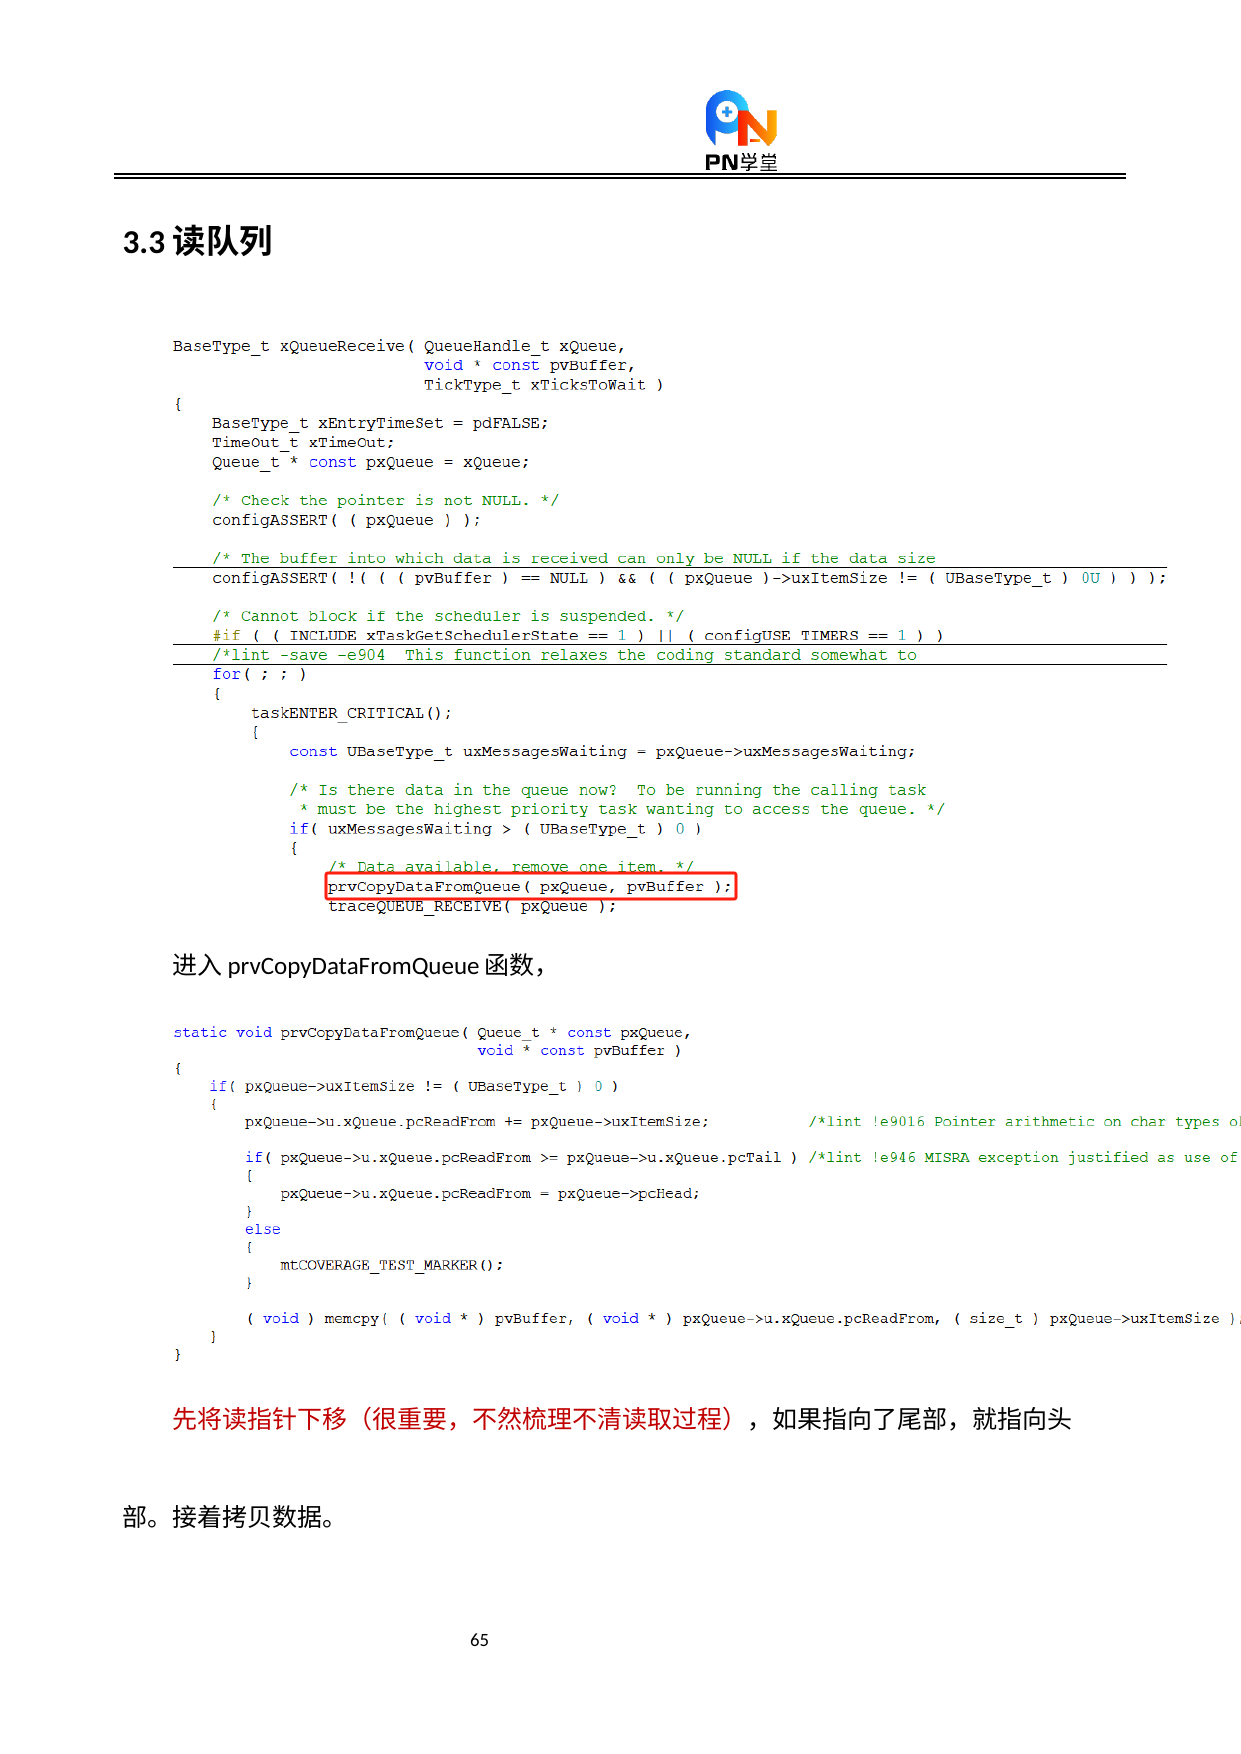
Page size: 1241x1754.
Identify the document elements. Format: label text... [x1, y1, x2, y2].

picture [705, 90, 777, 171]
subtitle 读队列 [122, 206, 1118, 271]
picture [172, 334, 1168, 917]
list 进入prvCopyDataFromQueue函数， [122, 931, 1118, 996]
list 先将读指针下移（很重要，不然梳理不清读取过程），如果指向了尾部，就指向头部。接着拷贝数据。 [122, 1385, 1118, 1548]
picture [172, 1024, 1241, 1362]
